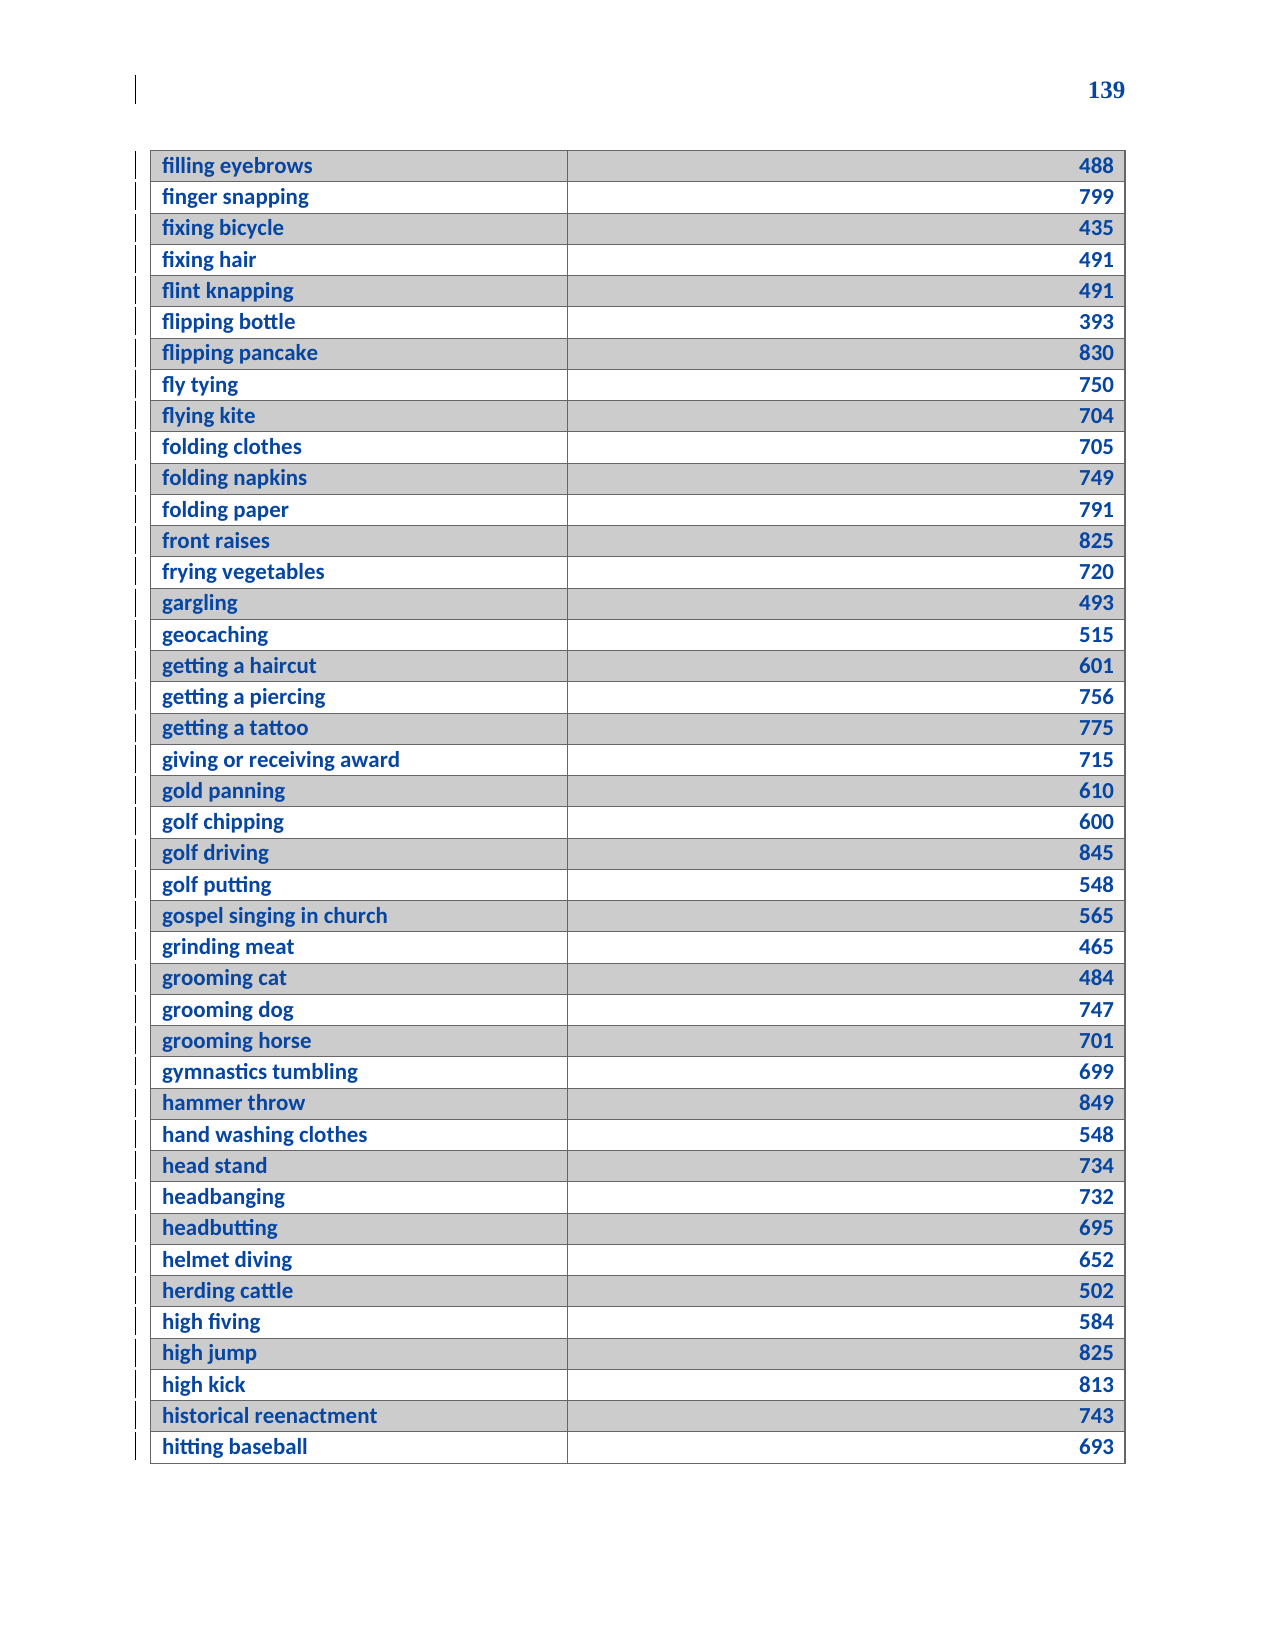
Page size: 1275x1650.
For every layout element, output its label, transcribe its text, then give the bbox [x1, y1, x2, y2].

table_cell hammer throw [151, 1089, 567, 1119]
table_cell 775 [568, 714, 1124, 744]
table_cell 845 [568, 839, 1124, 869]
table_cell fly tying [151, 370, 567, 400]
table_cell 830 [568, 339, 1124, 369]
table_cell folding paper [151, 495, 567, 525]
table_cell 732 [568, 1182, 1124, 1212]
table_cell high fiving [151, 1307, 567, 1337]
table_cell gold panning [151, 776, 567, 806]
table_cell flying kite [151, 401, 567, 431]
table_cell 548 [568, 870, 1124, 900]
table_cell 502 [568, 1276, 1124, 1306]
table_cell helmet diving [151, 1245, 567, 1275]
table_cell 652 [568, 1245, 1124, 1275]
table_cell finger snapping [151, 182, 567, 212]
table_cell hitting baseball [151, 1432, 567, 1462]
table_cell 825 [568, 1339, 1124, 1369]
table_cell frying vegetables [151, 557, 567, 587]
table_cell 491 [568, 245, 1124, 275]
table_cell 799 [568, 182, 1124, 212]
table_cell gargling [151, 589, 567, 619]
table_cell grinding meat [151, 932, 567, 962]
table_cell giving or receiving award [151, 745, 567, 775]
table_cell golf chipping [151, 807, 567, 837]
table_cell high jump [151, 1339, 567, 1369]
table_cell front raises [151, 526, 567, 556]
table_cell historical reenactment [151, 1401, 567, 1431]
table_cell 701 [568, 1026, 1124, 1056]
table_cell getting a haircut [151, 651, 567, 681]
table_cell fixing bicycle [151, 214, 567, 244]
table_cell headbutting [151, 1214, 567, 1244]
table_cell 720 [568, 557, 1124, 587]
table_cell 695 [568, 1214, 1124, 1244]
table_cell 610 [568, 776, 1124, 806]
table_cell 750 [568, 370, 1124, 400]
table_cell 756 [568, 682, 1124, 712]
table_cell 813 [568, 1370, 1124, 1400]
table_cell geocaching [151, 620, 567, 650]
table_cell 393 [568, 307, 1124, 337]
table_cell 565 [568, 901, 1124, 931]
table_cell grooming dog [151, 995, 567, 1025]
table_cell getting a tattoo [151, 714, 567, 744]
table_cell 601 [568, 651, 1124, 681]
table_cell flint knapping [151, 276, 567, 306]
table_cell high kick [151, 1370, 567, 1400]
table_cell 791 [568, 495, 1124, 525]
table_cell flipping bottle [151, 307, 567, 337]
table_cell 715 [568, 745, 1124, 775]
table_cell 584 [568, 1307, 1124, 1337]
table_cell filling eyebrows [151, 151, 567, 181]
table_cell head stand [151, 1151, 567, 1181]
table_cell 493 [568, 589, 1124, 619]
table_cell 484 [568, 964, 1124, 994]
table_cell fixing hair [151, 245, 567, 275]
table_cell 600 [568, 807, 1124, 837]
table_cell grooming horse [151, 1026, 567, 1056]
table_cell 488 [568, 151, 1124, 181]
table_cell 435 [568, 214, 1124, 244]
table_cell 693 [568, 1432, 1124, 1462]
table_cell 705 [568, 432, 1124, 462]
table_cell gospel singing in church [151, 901, 567, 931]
table_cell 491 [568, 276, 1124, 306]
table_cell herding cattle [151, 1276, 567, 1306]
table_cell headbanging [151, 1182, 567, 1212]
table_cell 743 [568, 1401, 1124, 1431]
table_cell hand washing clothes [151, 1120, 567, 1150]
table_cell 465 [568, 932, 1124, 962]
table_cell 749 [568, 464, 1124, 494]
table_cell 825 [568, 526, 1124, 556]
table_cell 849 [568, 1089, 1124, 1119]
table_cell golf driving [151, 839, 567, 869]
table_cell getting a piercing [151, 682, 567, 712]
table_cell folding clothes [151, 432, 567, 462]
table_cell golf putting [151, 870, 567, 900]
table_cell 515 [568, 620, 1124, 650]
table_cell 548 [568, 1120, 1124, 1150]
table_cell gymnastics tumbling [151, 1057, 567, 1087]
table_cell 747 [568, 995, 1124, 1025]
table_cell 699 [568, 1057, 1124, 1087]
table_cell 734 [568, 1151, 1124, 1181]
table_cell flipping pancake [151, 339, 567, 369]
table_cell 704 [568, 401, 1124, 431]
table_cell grooming cat [151, 964, 567, 994]
table_cell folding napkins [151, 464, 567, 494]
